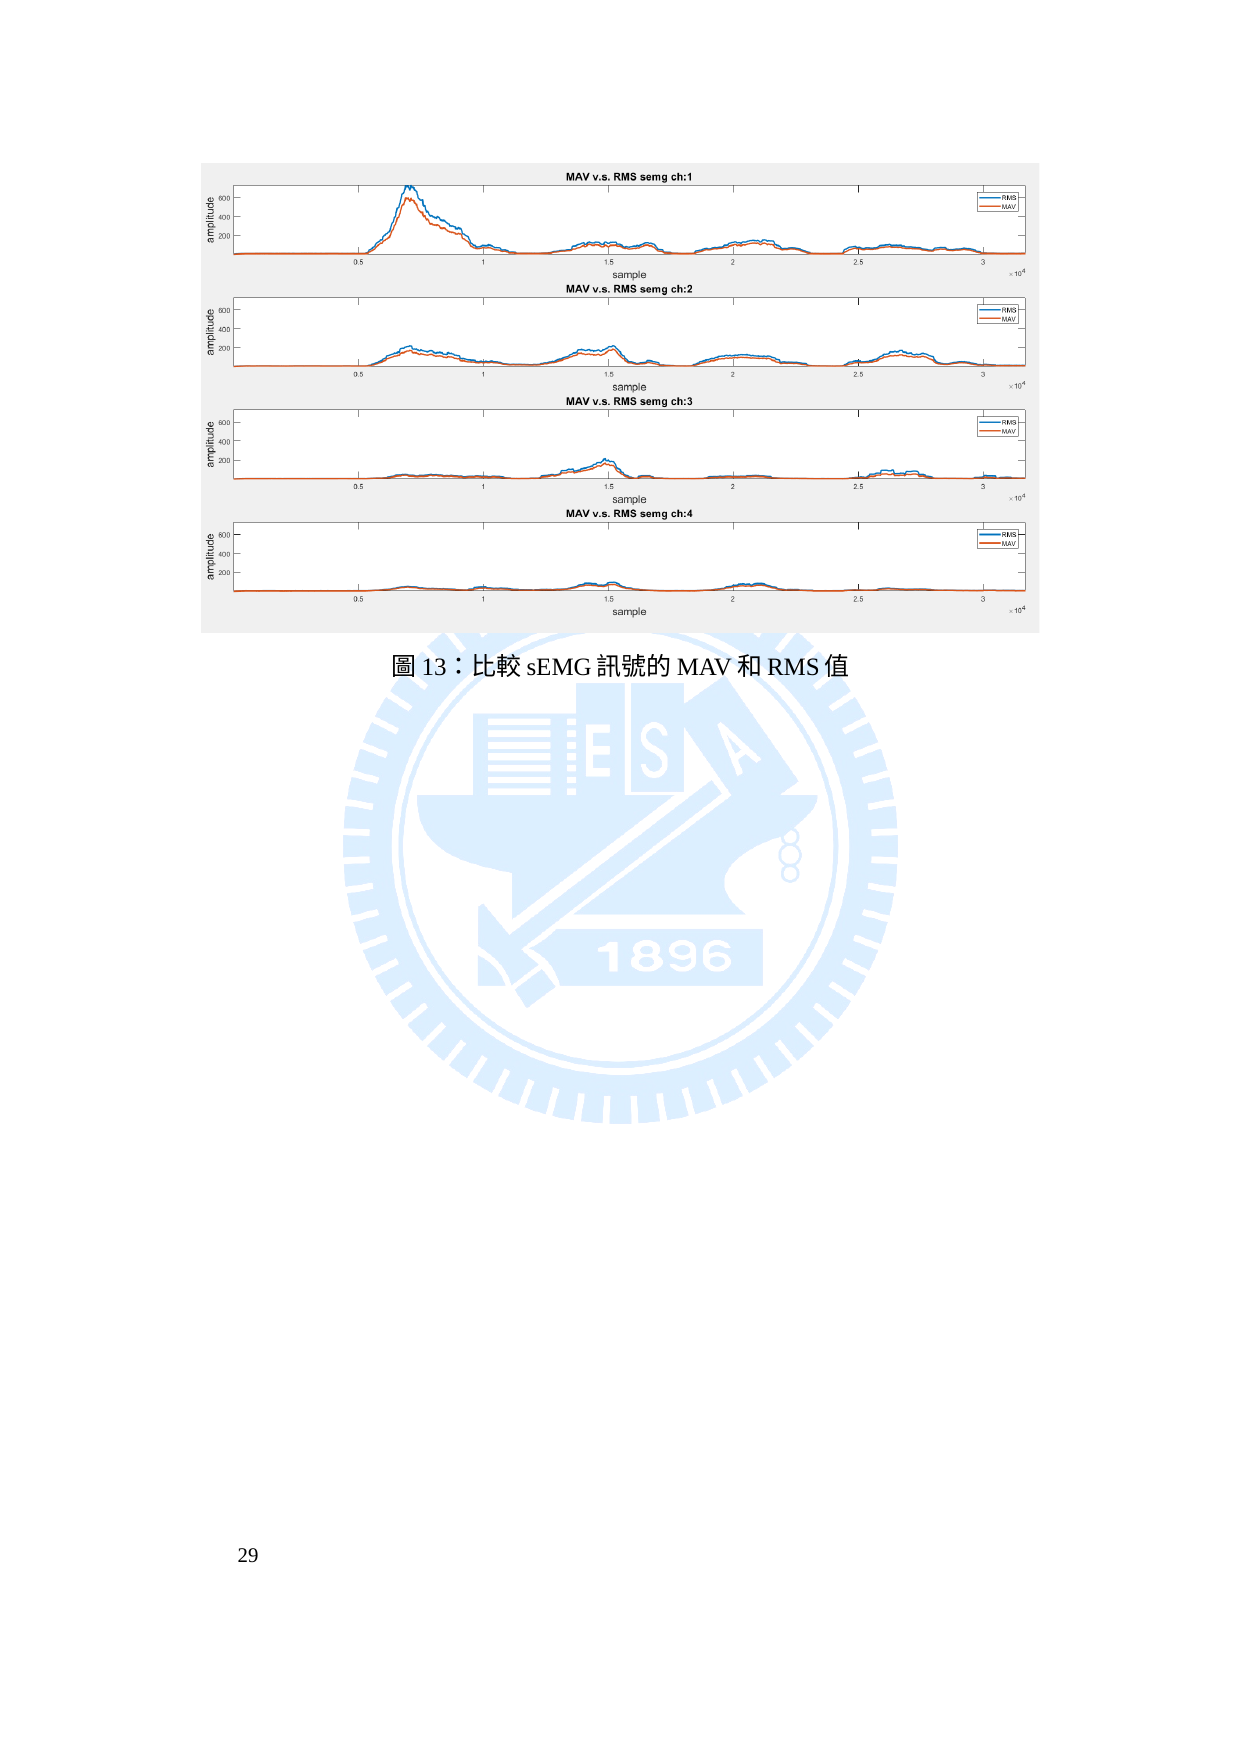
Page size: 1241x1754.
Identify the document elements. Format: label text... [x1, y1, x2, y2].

picture [201, 163, 1040, 633]
text 圖 13：比較sEMG訊號的MAV和RMS值 [187, 647, 1053, 683]
